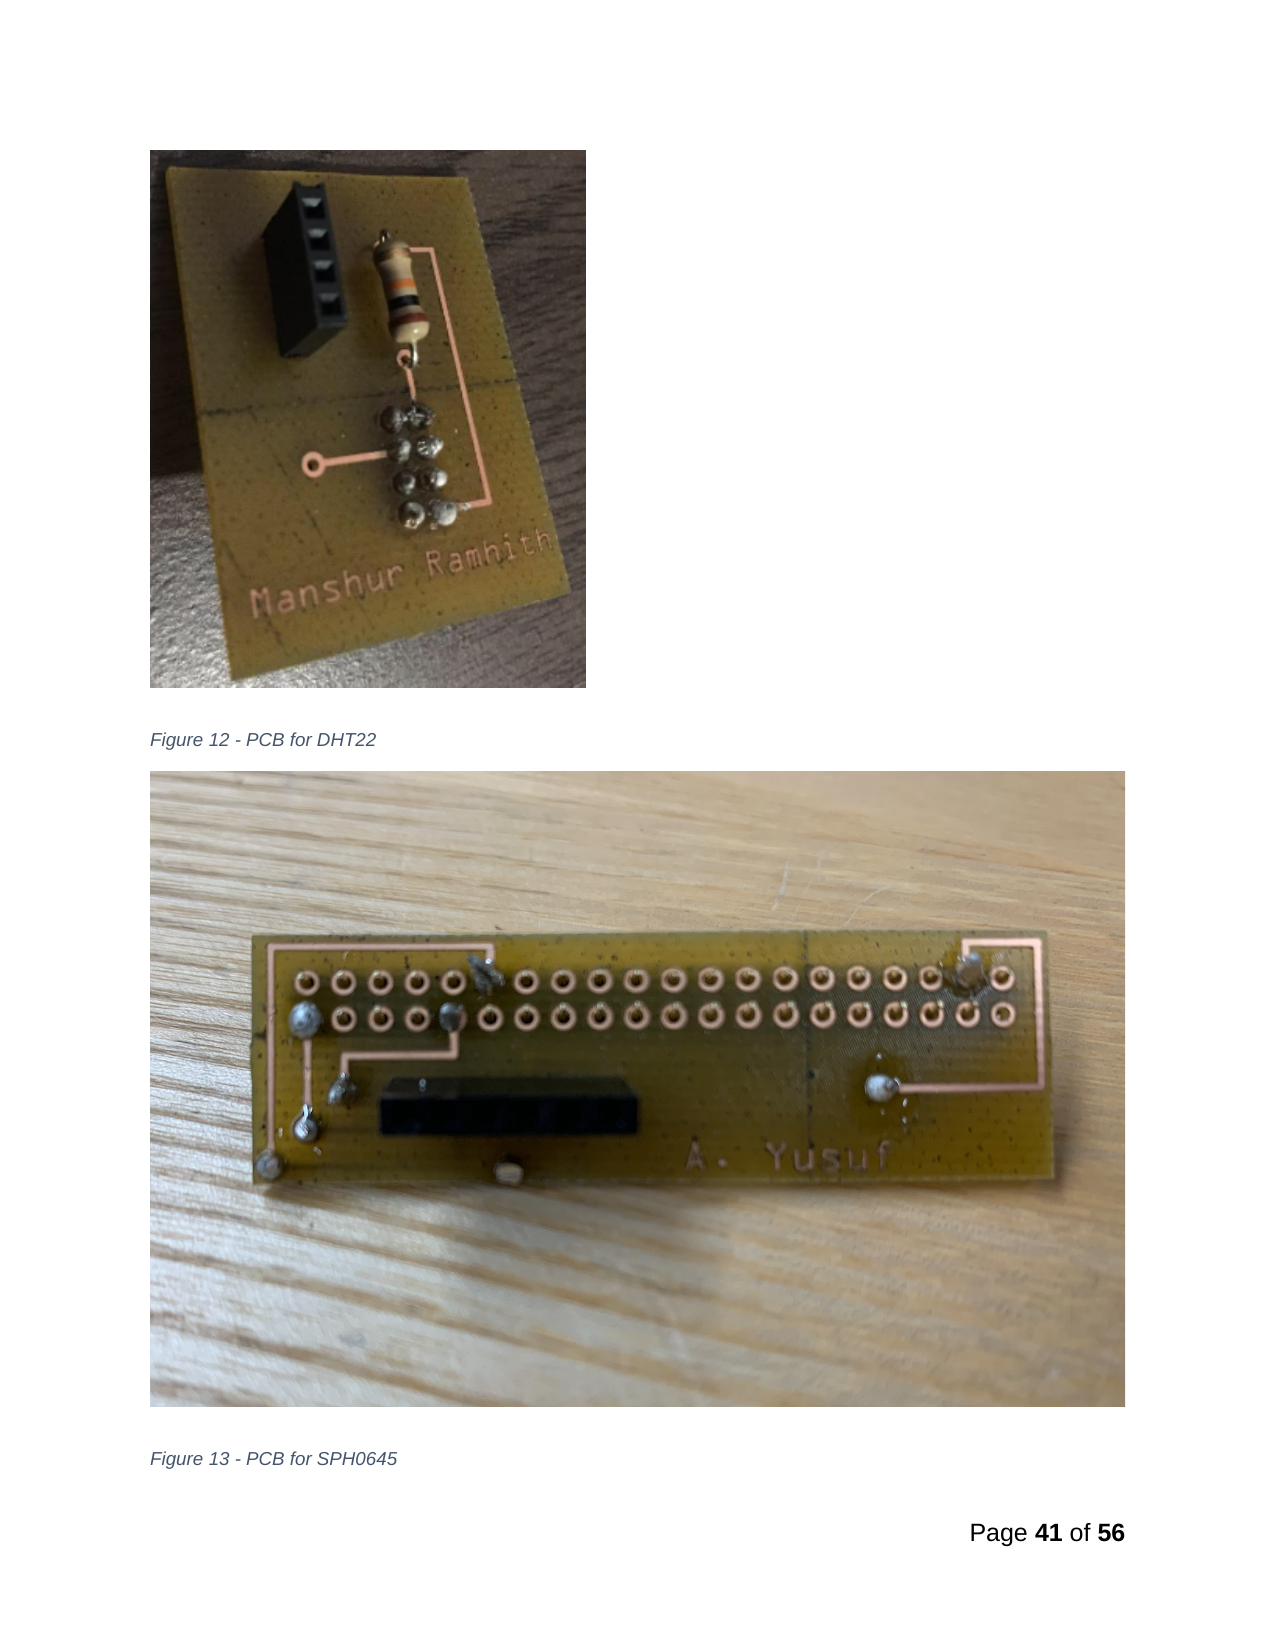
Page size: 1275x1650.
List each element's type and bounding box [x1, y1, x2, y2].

picture [150, 150, 586, 688]
picture [150, 771, 1125, 1407]
